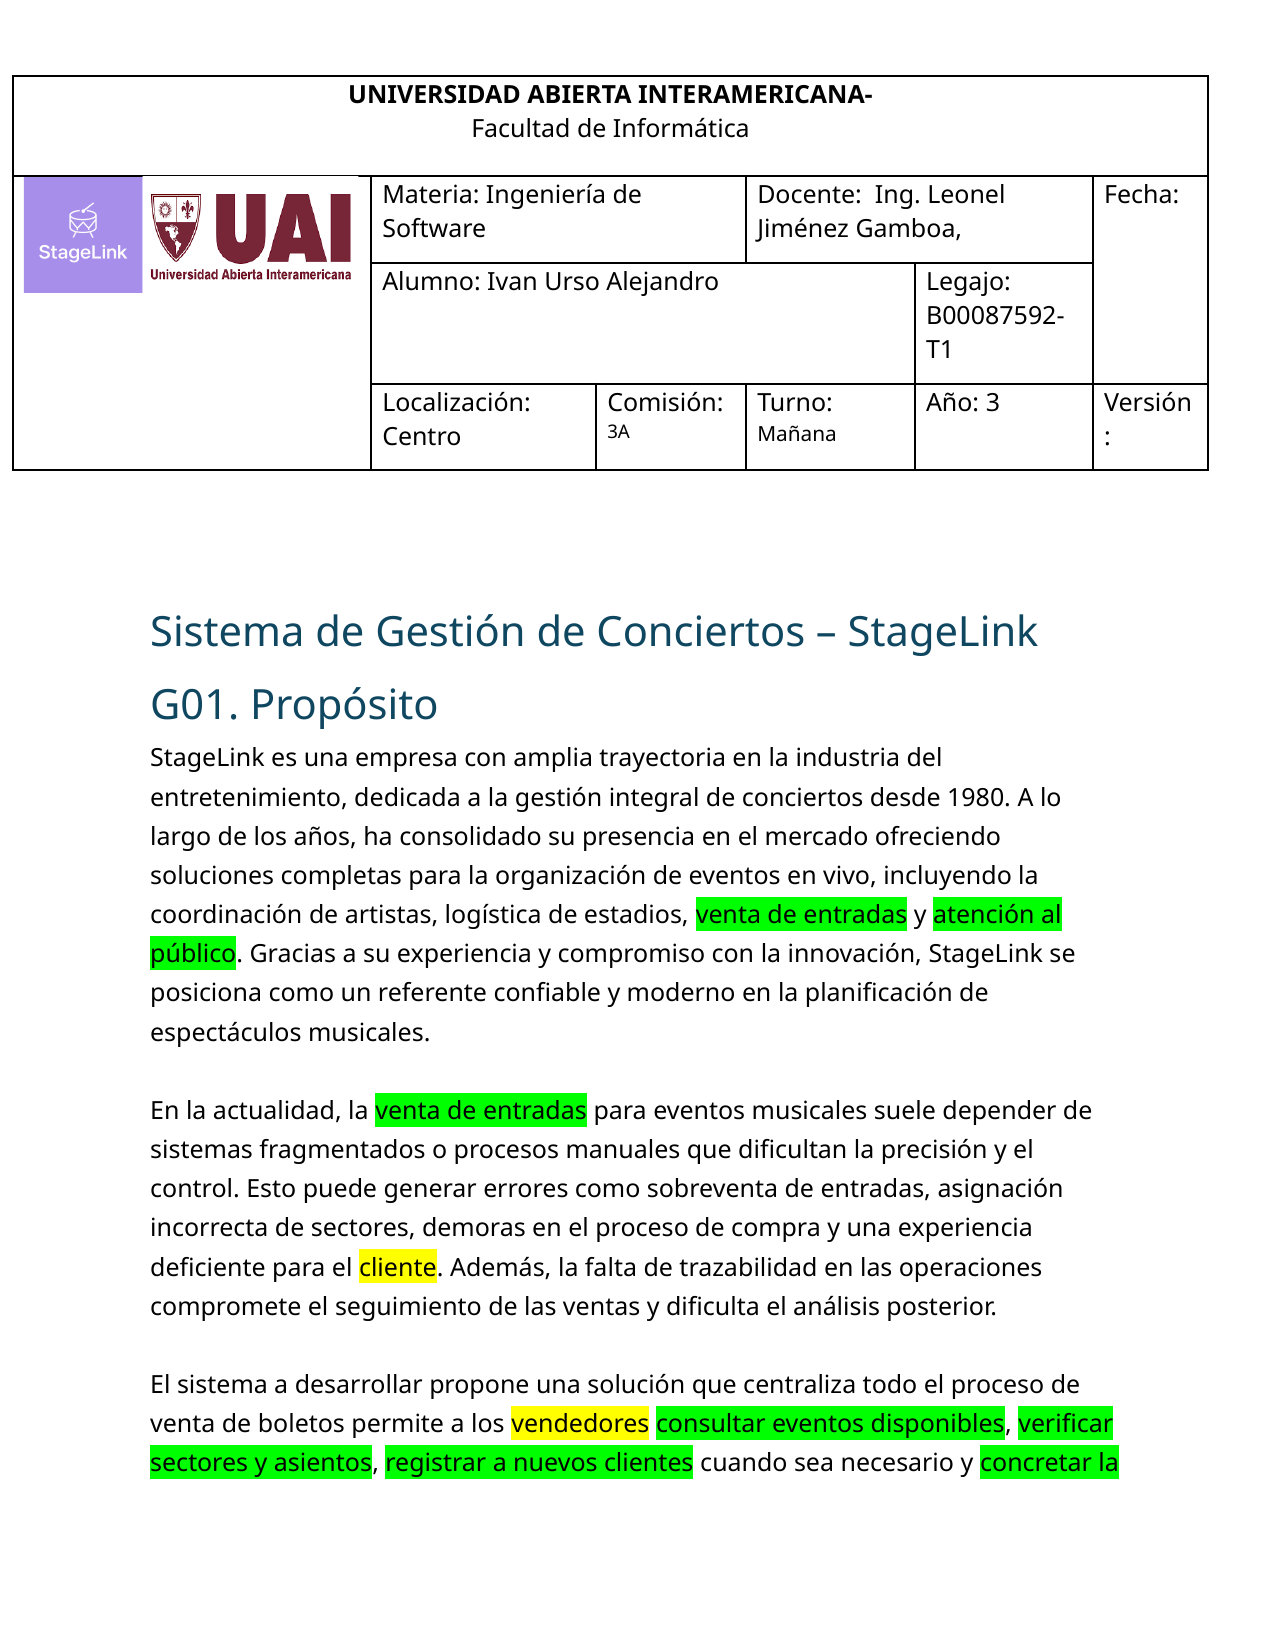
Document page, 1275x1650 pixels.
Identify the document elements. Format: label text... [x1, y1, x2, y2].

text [150, 1367, 1125, 1479]
text StageLink es una empresa con amplia trayectoria en la industria del entretenimiento, dedicada a la gestión integral de conciertos desde 1980. A lo largo de los años, ha consolidado su presencia en el mercado ofreciendo soluciones completas para la organización de eventos en vivo, incluyendo la coordinación de artistas, logística de estadios, venta de entradas y atención al público. Gracias a su experiencia y compromiso con la innovación, StageLink se posiciona como un referente confiable y moderno en la planificación de espectáculos musicales. [150, 740, 1125, 1048]
picture [23, 176, 359, 293]
text En la actualidad, la venta de entradas para eventos musicales suele depender de sistemas fragmentados o procesos manuales que dificultan la precisión y el control. Esto puede generar errores como sobreventa de entradas, asignación incorrecta de sectores, demoras en el proceso de compra y una experiencia deficiente para el cliente. Además, la falta de trazabilidad en las operaciones compromete el seguimiento de las ventas y dificulta el análisis posterior. [150, 1093, 1125, 1322]
subtitle Sistema de Gestión de Conciertos – StageLink [150, 601, 1125, 658]
subtitle G01. Propósito [150, 675, 1125, 732]
